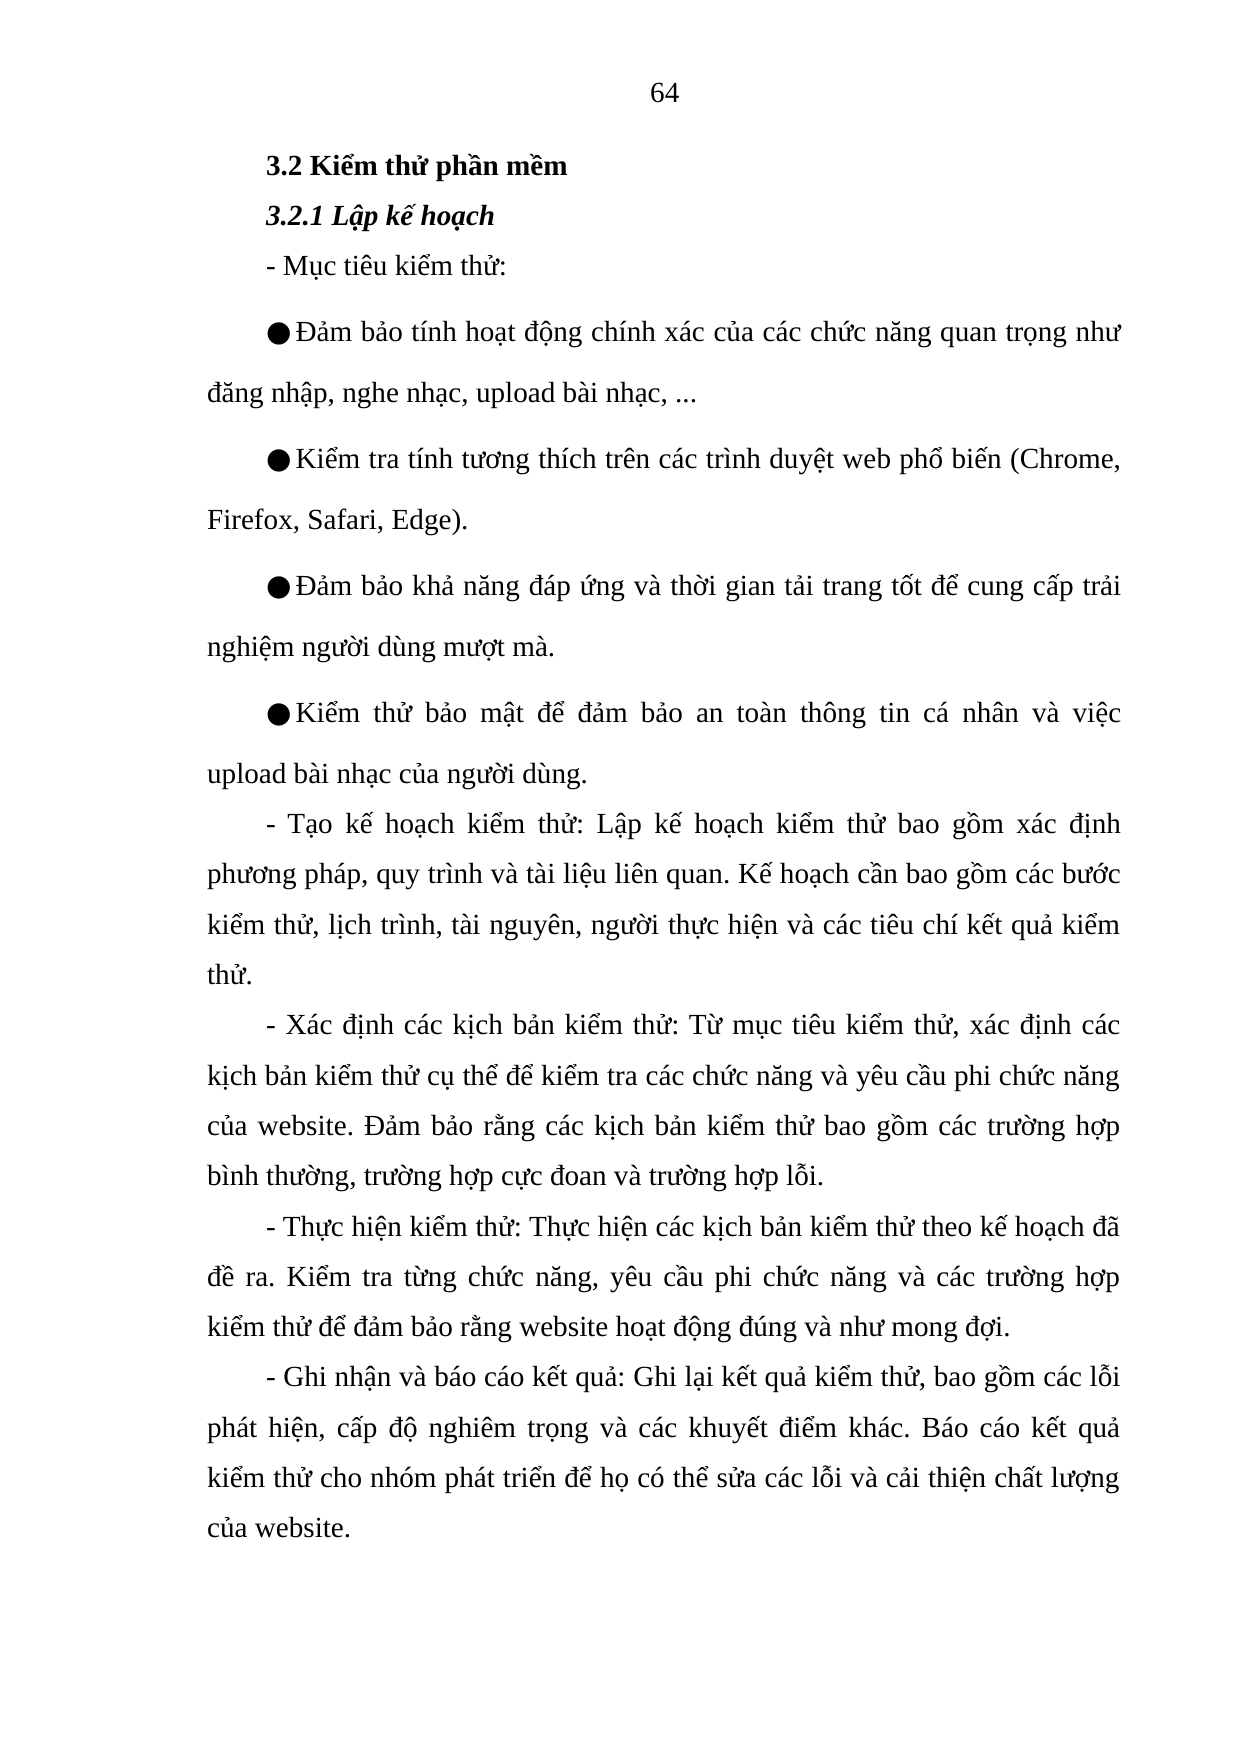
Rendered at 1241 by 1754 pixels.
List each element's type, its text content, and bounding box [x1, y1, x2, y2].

text - Thực hiện kiểm thử: Thực hiện các kịch bản kiểm thử theo kế hoạch đã đề ra. Kiểm tra từng chức năng, yêu cầu phi chức năng và các trường hợp kiểm thử để đảm bảo rằng website hoạt động đúng và như mong đợi. [207, 1209, 1122, 1343]
text - Ghi nhận và báo cáo kết quả: Ghi lại kết quả kiểm thử, bao gồm các lỗi phát hiện, cấp độ nghiêm trọng và các khuyết điểm khác. Báo cáo kết quả kiểm thử cho nhóm phát triển để họ có thể sửa các lỗi và cải thiện chất lượng của website. [207, 1359, 1122, 1544]
text - Mục tiêu kiểm thử: [207, 248, 1122, 282]
list Đảm bảo khả năng đáp ứng và thời gian tải trang tốt để cung cấp trải nghiệm người dùng mượt mà. [207, 552, 1122, 662]
text - Tạo kế hoạch kiểm thử: Lập kế hoạch kiểm thử bao gồm xác định phương pháp, quy trình và tài liệu liên quan. Kế hoạch cần bao gồm các bước kiểm thử, lịch trình, tài nguyên, người thực hiện và các tiêu chí kết quả kiểm thử. [207, 806, 1122, 991]
list Đảm bảo tính hoạt động chính xác của các chức năng quan trọng như đăng nhập, nghe nhạc, upload bài nhạc, ... [207, 299, 1122, 409]
subtitle Lập kế hoạch [207, 198, 1122, 232]
text - Xác định các kịch bản kiểm thử: Từ mục tiêu kiểm thử, xác định các kịch bản kiểm thử cụ thể để kiểm tra các chức năng và yêu cầu phi chức năng của website. Đảm bảo rằng các kịch bản kiểm thử bao gồm các trường hợp bình thường, trường hợp cực đoan và trường hợp lỗi. [207, 1007, 1122, 1192]
list Kiểm tra tính tương thích trên các trình duyệt web phổ biến (Chrome, Firefox, Safari, Edge). [207, 426, 1122, 536]
subtitle Kiểm thử phần mềm [207, 148, 1122, 181]
list Kiểm thử bảo mật để đảm bảo an toàn thông tin cá nhân và việc upload bài nhạc của người dùng. [207, 679, 1122, 789]
